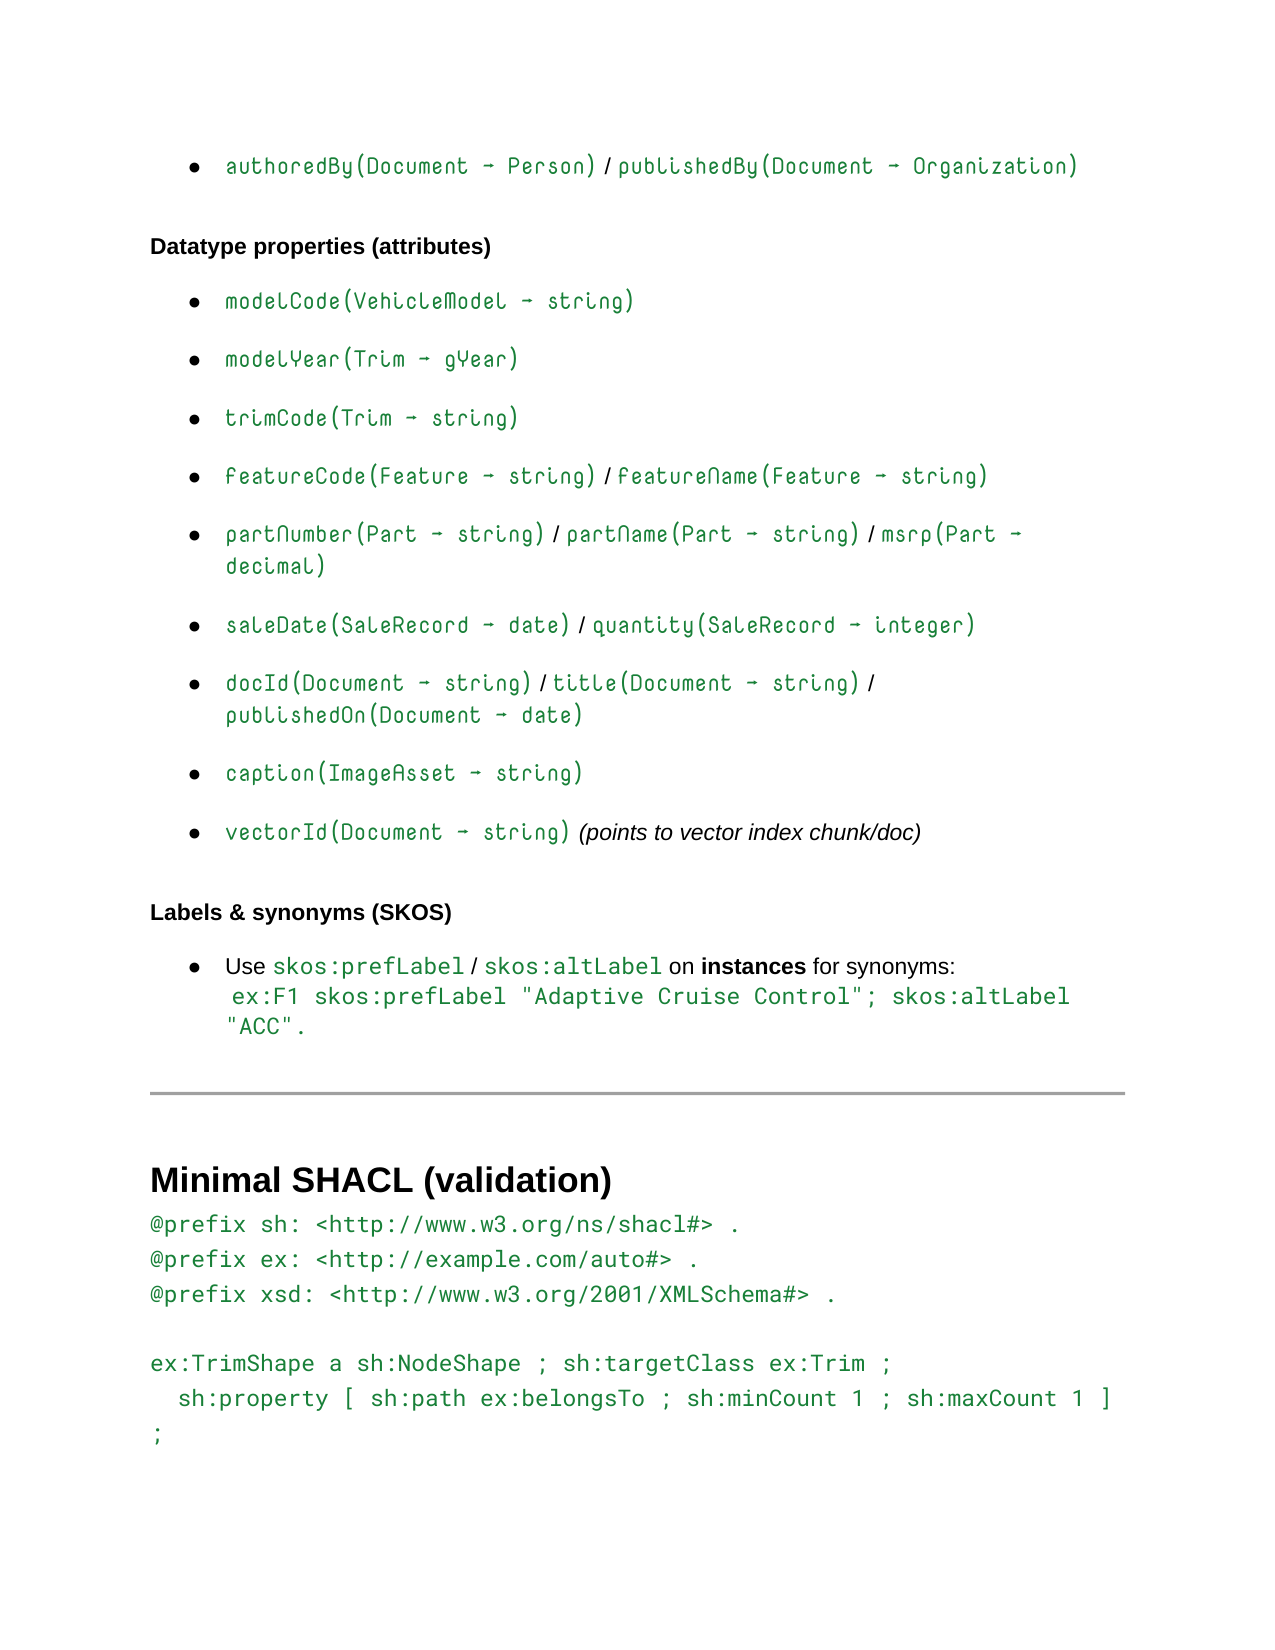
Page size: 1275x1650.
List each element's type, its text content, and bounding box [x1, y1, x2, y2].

text @prefix sh: <http://www.w3.org/ns/shacl#> . [150, 1209, 1125, 1239]
text ex:TrimShape a sh:NodeShape ; sh:targetClass ex:Trim ; [150, 1347, 1125, 1378]
list caption(ImageAsset → string) [187, 757, 1125, 815]
subtitle Minimal SHACL (validation) [150, 1160, 1125, 1200]
list modelYear(Trim → gYear) [187, 343, 1125, 401]
list featureCode(Feature → string) / featureName(Feature → string) [187, 460, 1125, 518]
list vectorId(Document → string) (points to vector index chunk/doc) [187, 815, 1125, 874]
text sh:property [ sh:path ex:belongsTo ; sh:minCount 1 ; sh:maxCount 1 ] ; [150, 1382, 1125, 1447]
list partNumber(Part → string) / partName(Part → string) / msrp(Part → decimal) [187, 518, 1125, 608]
list saleDate(SaleRecord → date) / quantity(SaleRecord → integer) [187, 608, 1125, 667]
list authoredBy(Document → Person) / publishedBy(Document → Organization) [187, 150, 1125, 208]
list modelCode(VehicleModel → string) [187, 285, 1125, 343]
text @prefix ex: <http://example.com/auto#> . [150, 1243, 1125, 1274]
list docId(Document → string) / title(Document → string) / publishedOn(Document → date) [187, 667, 1125, 757]
list Use skos:prefLabel / skos:altLabel on instances for synonyms: ex:F1 skos:prefLabel "Adaptive Cruise Control"; skos:altLabel "ACC". [187, 950, 1125, 1067]
text Labels & synonyms (SKOS) [150, 899, 1125, 925]
list trimCode(Trim → string) [187, 401, 1125, 460]
text @prefix xsd: <http://www.w3.org/2001/XMLSchema#> . [150, 1278, 1125, 1308]
text Datatype properties (attributes) [150, 233, 1125, 260]
